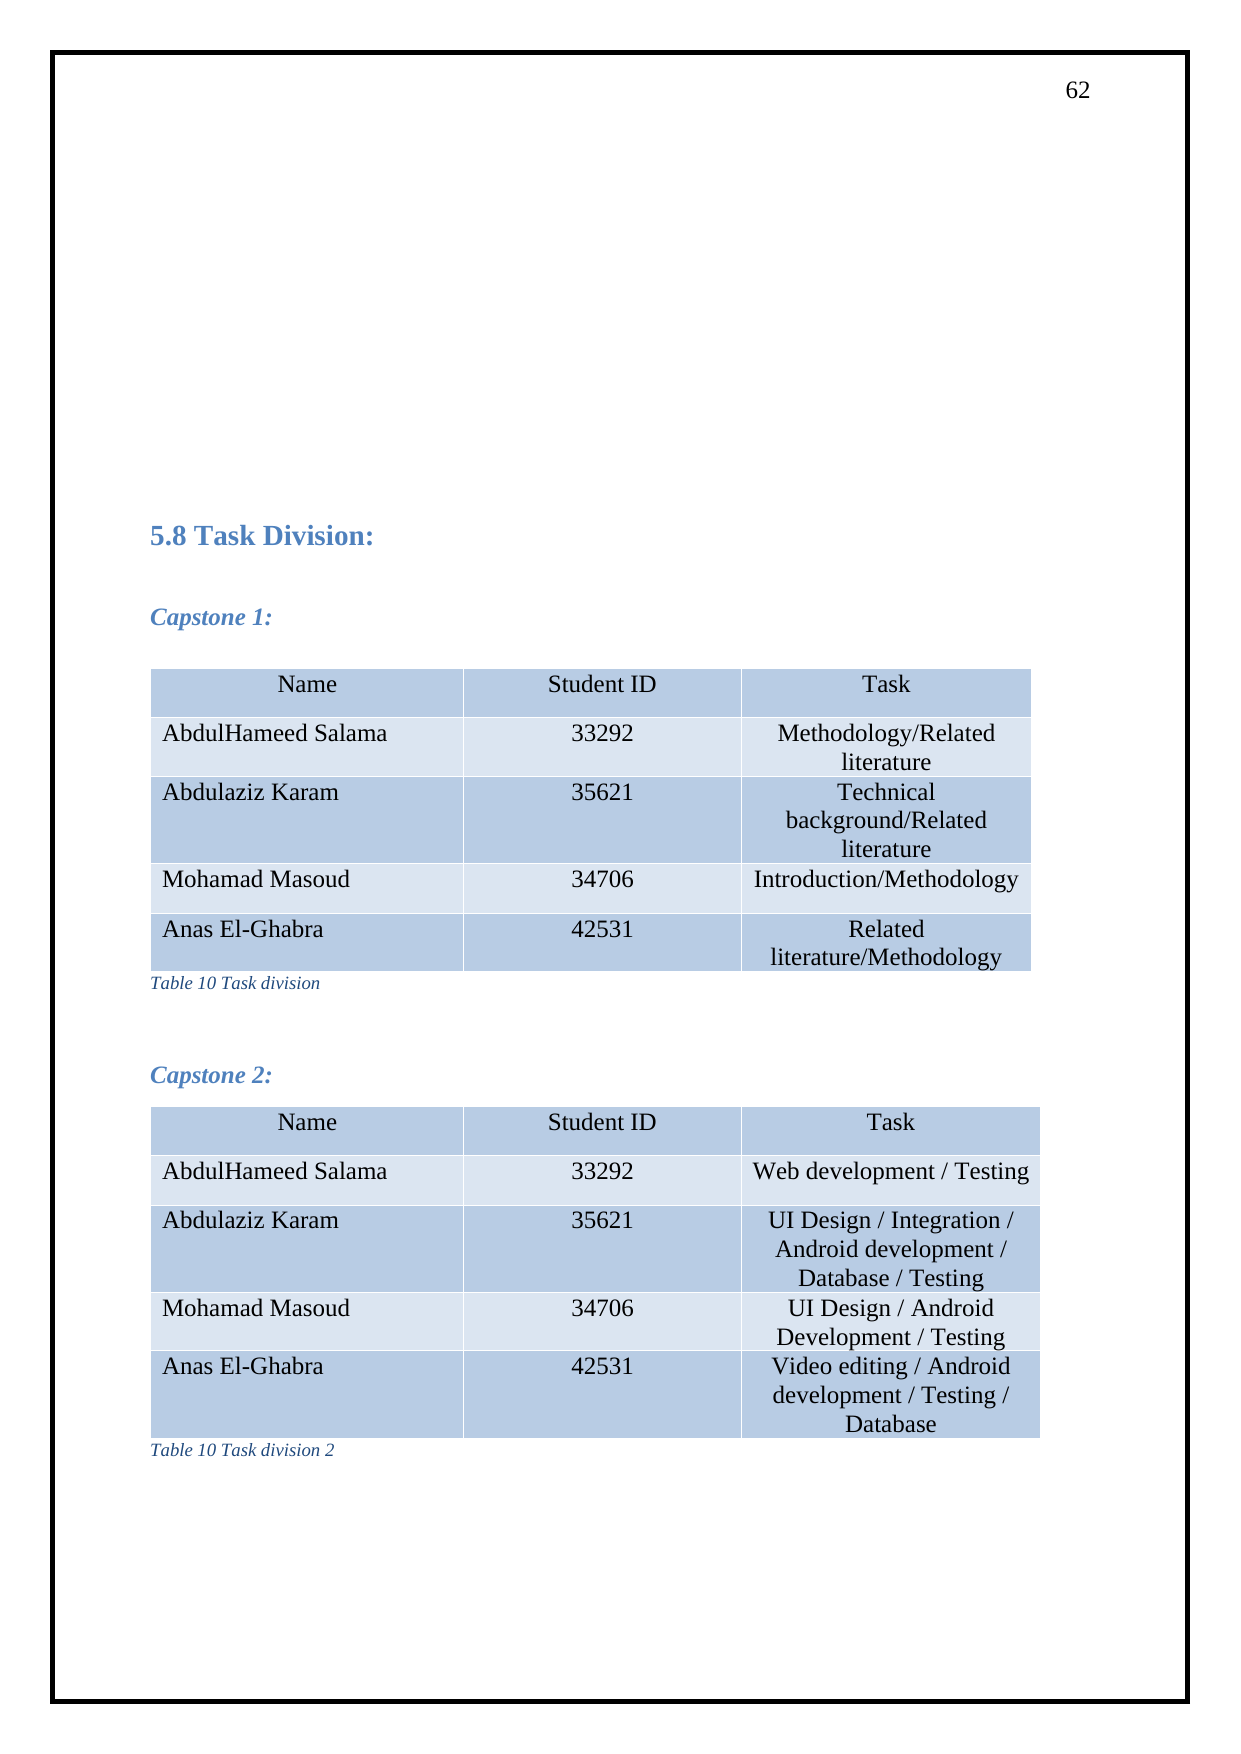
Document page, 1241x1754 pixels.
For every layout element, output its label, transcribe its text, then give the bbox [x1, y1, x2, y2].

table_cell 35621 [464, 1206, 741, 1292]
subtitle 5.8 Task Division: [150, 518, 1090, 551]
table_cell Mohamad Masoud [151, 1293, 463, 1350]
table_cell UI Design / Android Development / Testing [742, 1293, 1040, 1350]
table_cell Abdulaziz Karam [151, 777, 463, 863]
table_cell 35621 [464, 777, 741, 863]
table_cell AbdulHameed Salama [151, 718, 463, 776]
table_cell Related literature/Methodology [742, 914, 1031, 971]
table_header Student ID [464, 1107, 741, 1155]
text Capstone 1: [150, 602, 1090, 631]
table_cell Web development / Testing [742, 1156, 1040, 1204]
table_cell Mohamad Masoud [151, 864, 463, 913]
table_cell 42531 [464, 1351, 741, 1438]
table_header Name [151, 669, 463, 717]
table_cell Abdulaziz Karam [151, 1206, 463, 1292]
table_header Task [742, 1107, 1040, 1155]
table_cell UI Design / Integration / Android development / Database / Testing [742, 1206, 1040, 1292]
table_cell Technical background/Related literature [742, 777, 1031, 863]
table_cell 33292 [464, 718, 741, 776]
table_header Task [742, 669, 1031, 717]
table_cell 34706 [464, 864, 741, 913]
text Table 10 Task division 2 [150, 1439, 1090, 1460]
table_cell 42531 [464, 914, 741, 971]
table_cell Anas El-Ghabra [151, 914, 463, 971]
table_cell Video editing / Android development / Testing / Database [742, 1351, 1040, 1438]
text Table 10 Task division [150, 972, 1090, 994]
table_cell Methodology/Related literature [742, 718, 1031, 776]
text Capstone 2: [150, 1060, 1090, 1089]
table_header Student ID [464, 669, 741, 717]
table_cell AbdulHameed Salama [151, 1156, 463, 1204]
table_cell Anas El-Ghabra [151, 1351, 463, 1438]
table_cell Introduction/Methodology [742, 864, 1031, 913]
table_cell 34706 [464, 1293, 741, 1350]
table_cell 33292 [464, 1156, 741, 1204]
table_header Name [151, 1107, 463, 1155]
